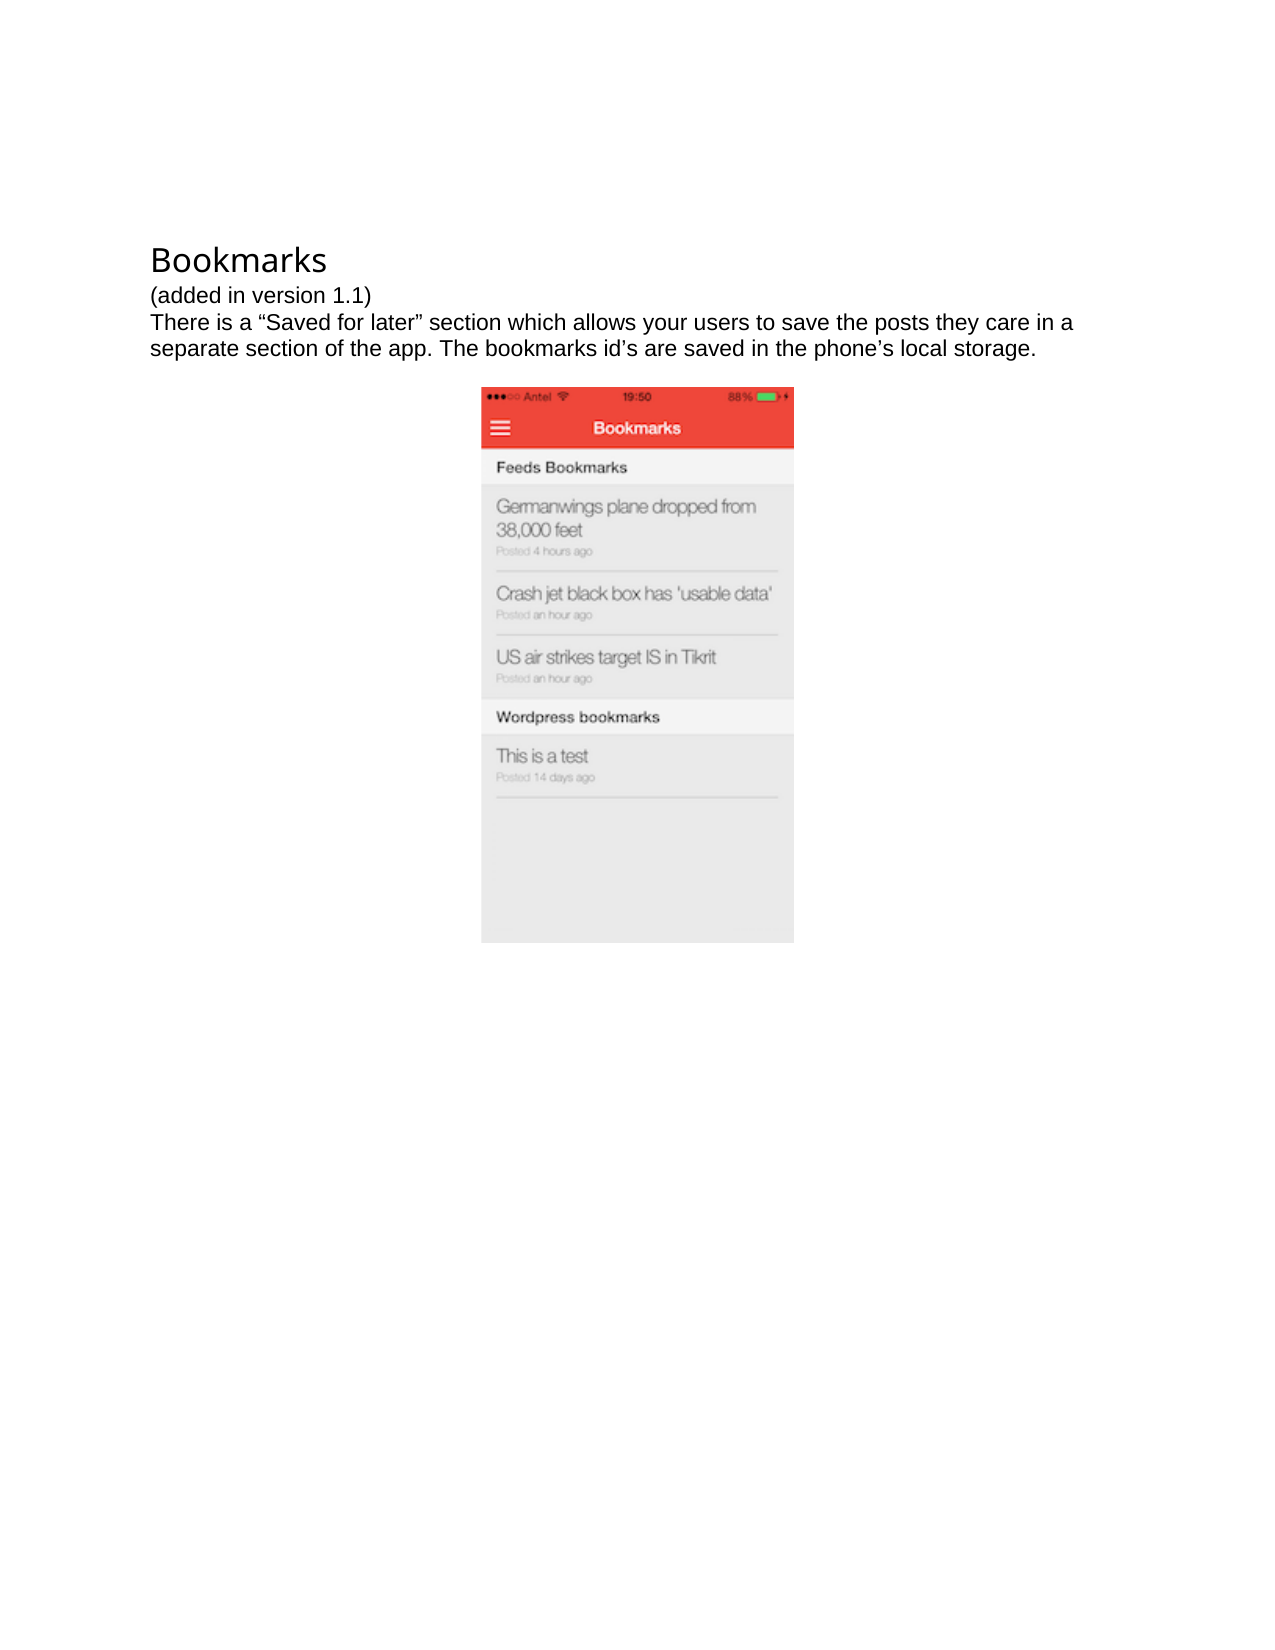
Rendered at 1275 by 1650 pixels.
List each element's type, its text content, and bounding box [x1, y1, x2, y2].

text There is a “Saved for later” section which allows your users to save the posts they care in a separate section of the app. The bookmarks id’s are saved in the phone’s local storage. [150, 309, 1125, 362]
picture [481, 387, 794, 943]
subtitle Bookmarks [150, 237, 1125, 282]
text (added in version 1.1) [150, 282, 1125, 309]
